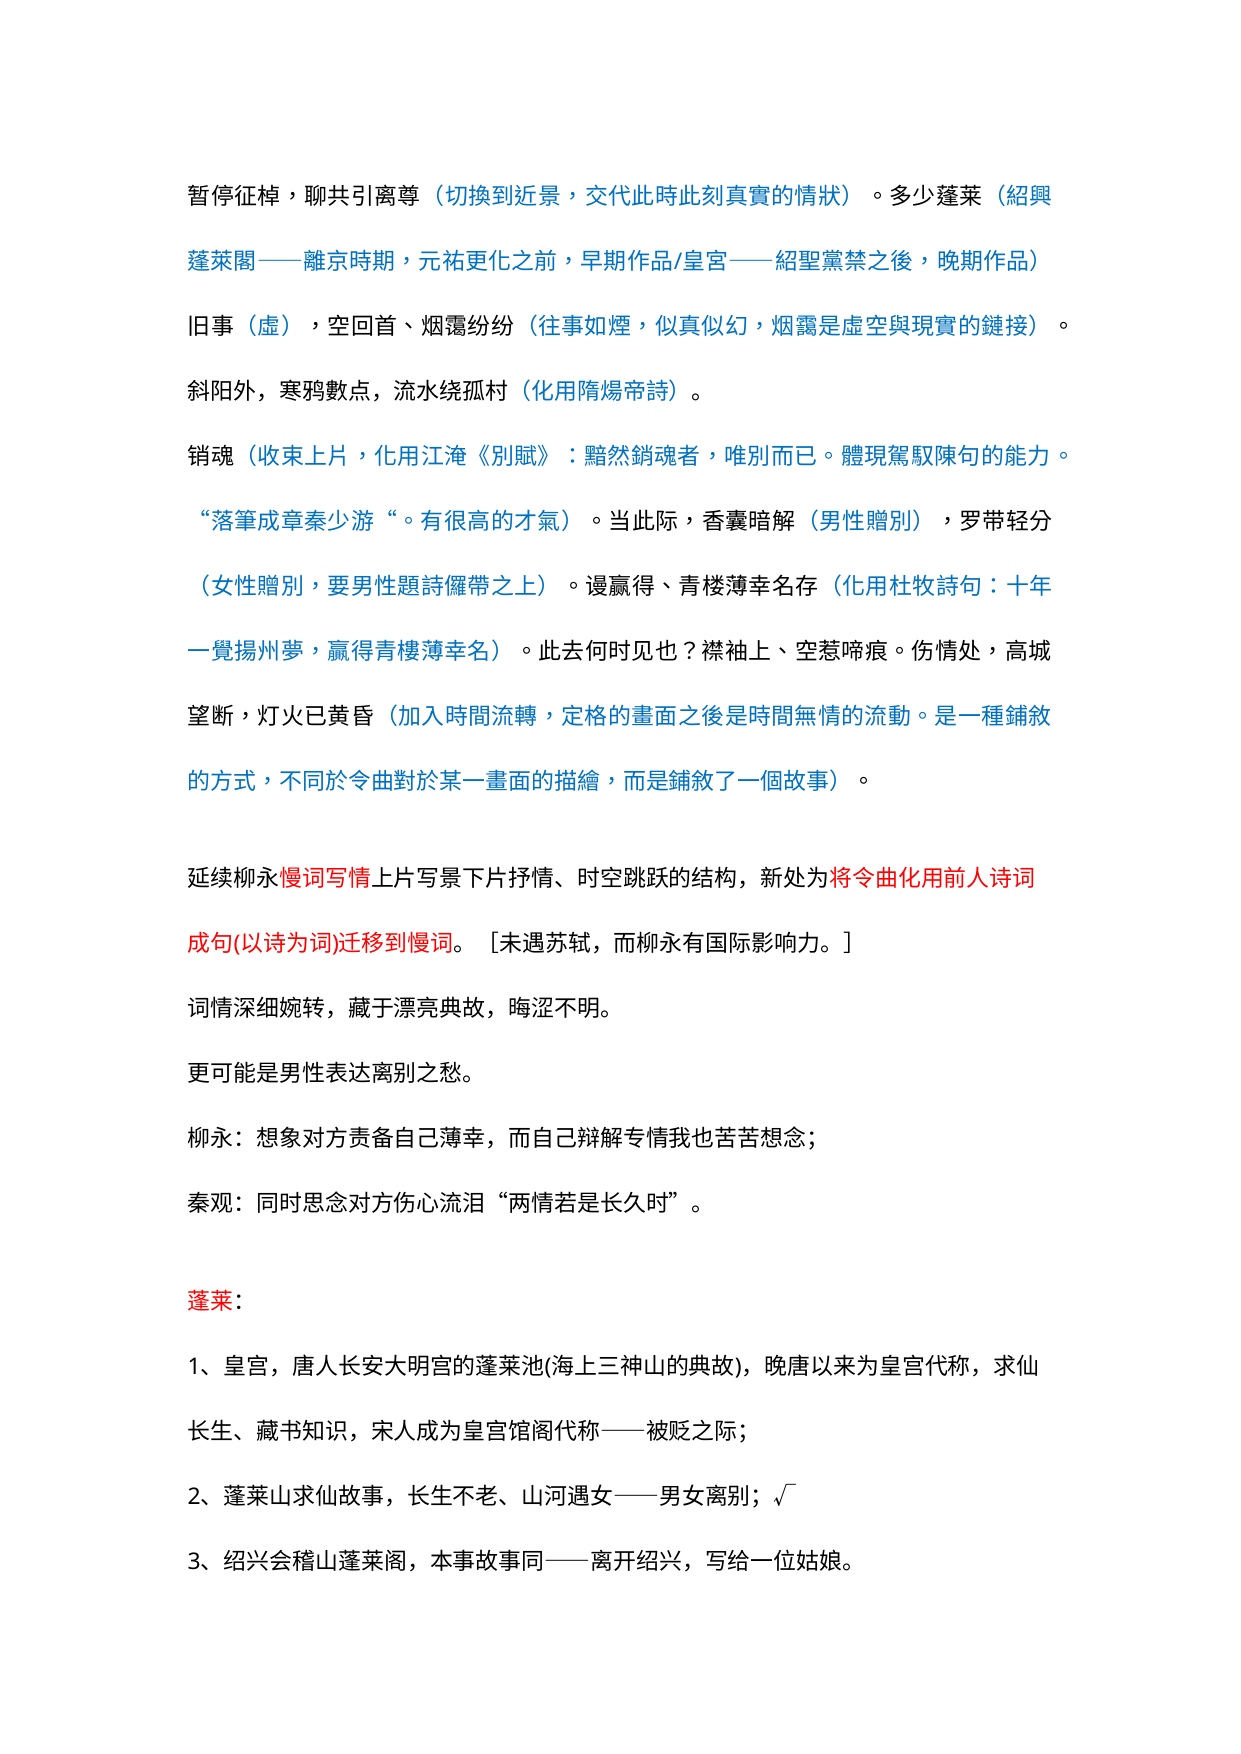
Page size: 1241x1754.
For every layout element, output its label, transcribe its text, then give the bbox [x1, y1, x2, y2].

text 1、皇宫，唐人长安大明宫的蓬莱池(海上三神山的典故)，晚唐以来为皇宫代称，求仙长生、藏书知识，宋人成为皇宫馆阁代称——被贬之际； [187, 1332, 1053, 1462]
text 更可能是男性表达离别之愁。 [187, 1039, 1053, 1104]
text 词情深细婉转，藏于漂亮典故，晦涩不明。 [187, 974, 1053, 1039]
text 2、蓬莱山求仙故事，长生不老、山河遇女——男女离别；√ [187, 1462, 1053, 1527]
text 延续柳永慢词写情上片写景下片抒情、时空跳跃的结构，新处为将令曲化用前人诗词成句(以诗为词)迁移到慢词。［未遇苏轼，而柳永有国际影响力。］ [187, 844, 1053, 974]
text 秦观：同时思念对方伤心流泪“两情若是长久时”。 [187, 1169, 1053, 1234]
text 销魂（收束上片，化用江淹《別賦》：黯然銷魂者，唯別而已。體現駕馭陳句的能力。“落筆成章秦少游“。有很高的才氣）。当此际，香囊暗解（男性贈別），罗带轻分（女性贈別，要男性題詩儸帶之上）。谩赢得、青楼薄幸名存（化用杜牧詩句：十年一覺揚州夢，贏得青樓薄幸名）。此去何时见也？襟袖上、空惹啼痕。伤情处，高城望断，灯火已黄昏（加入時間流轉，定格的畫面之後是時間無情的流動。是一種鋪敘的方式，不同於令曲對於某一畫面的描繪，而是鋪敘了一個故事）。 [187, 422, 1053, 812]
text 蓬莱： [187, 1267, 1053, 1332]
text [187, 162, 1053, 422]
text 柳永：想象对方责备自己薄幸，而自己辩解专情我也苦苦想念； [187, 1104, 1053, 1169]
text 3、绍兴会稽山蓬莱阁，本事故事同——离开绍兴，写给一位姑娘。 [187, 1527, 1053, 1592]
